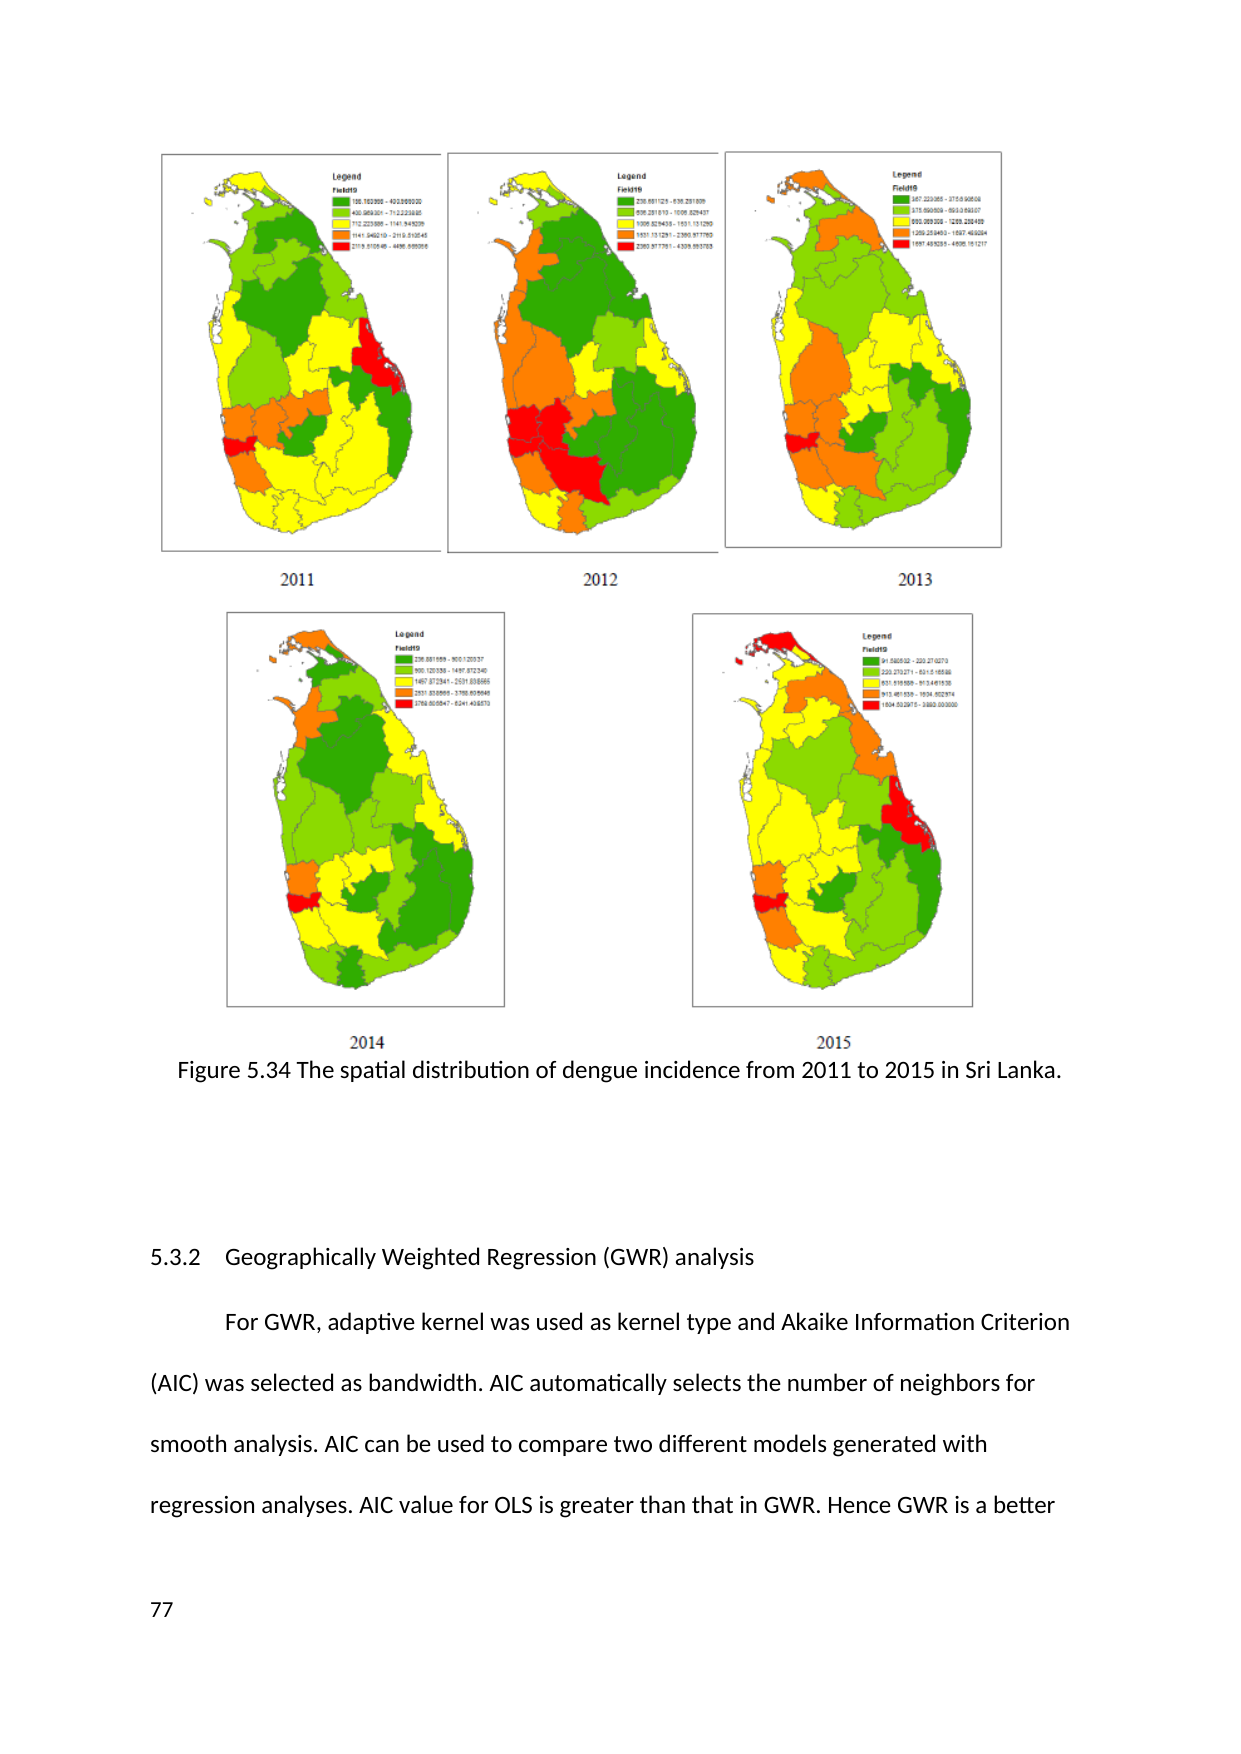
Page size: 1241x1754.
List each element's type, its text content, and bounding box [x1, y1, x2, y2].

subtitle 5.3.2 Geographically Weighted Regression (GWR) analysis [150, 1241, 1090, 1271]
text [150, 1306, 1090, 1520]
